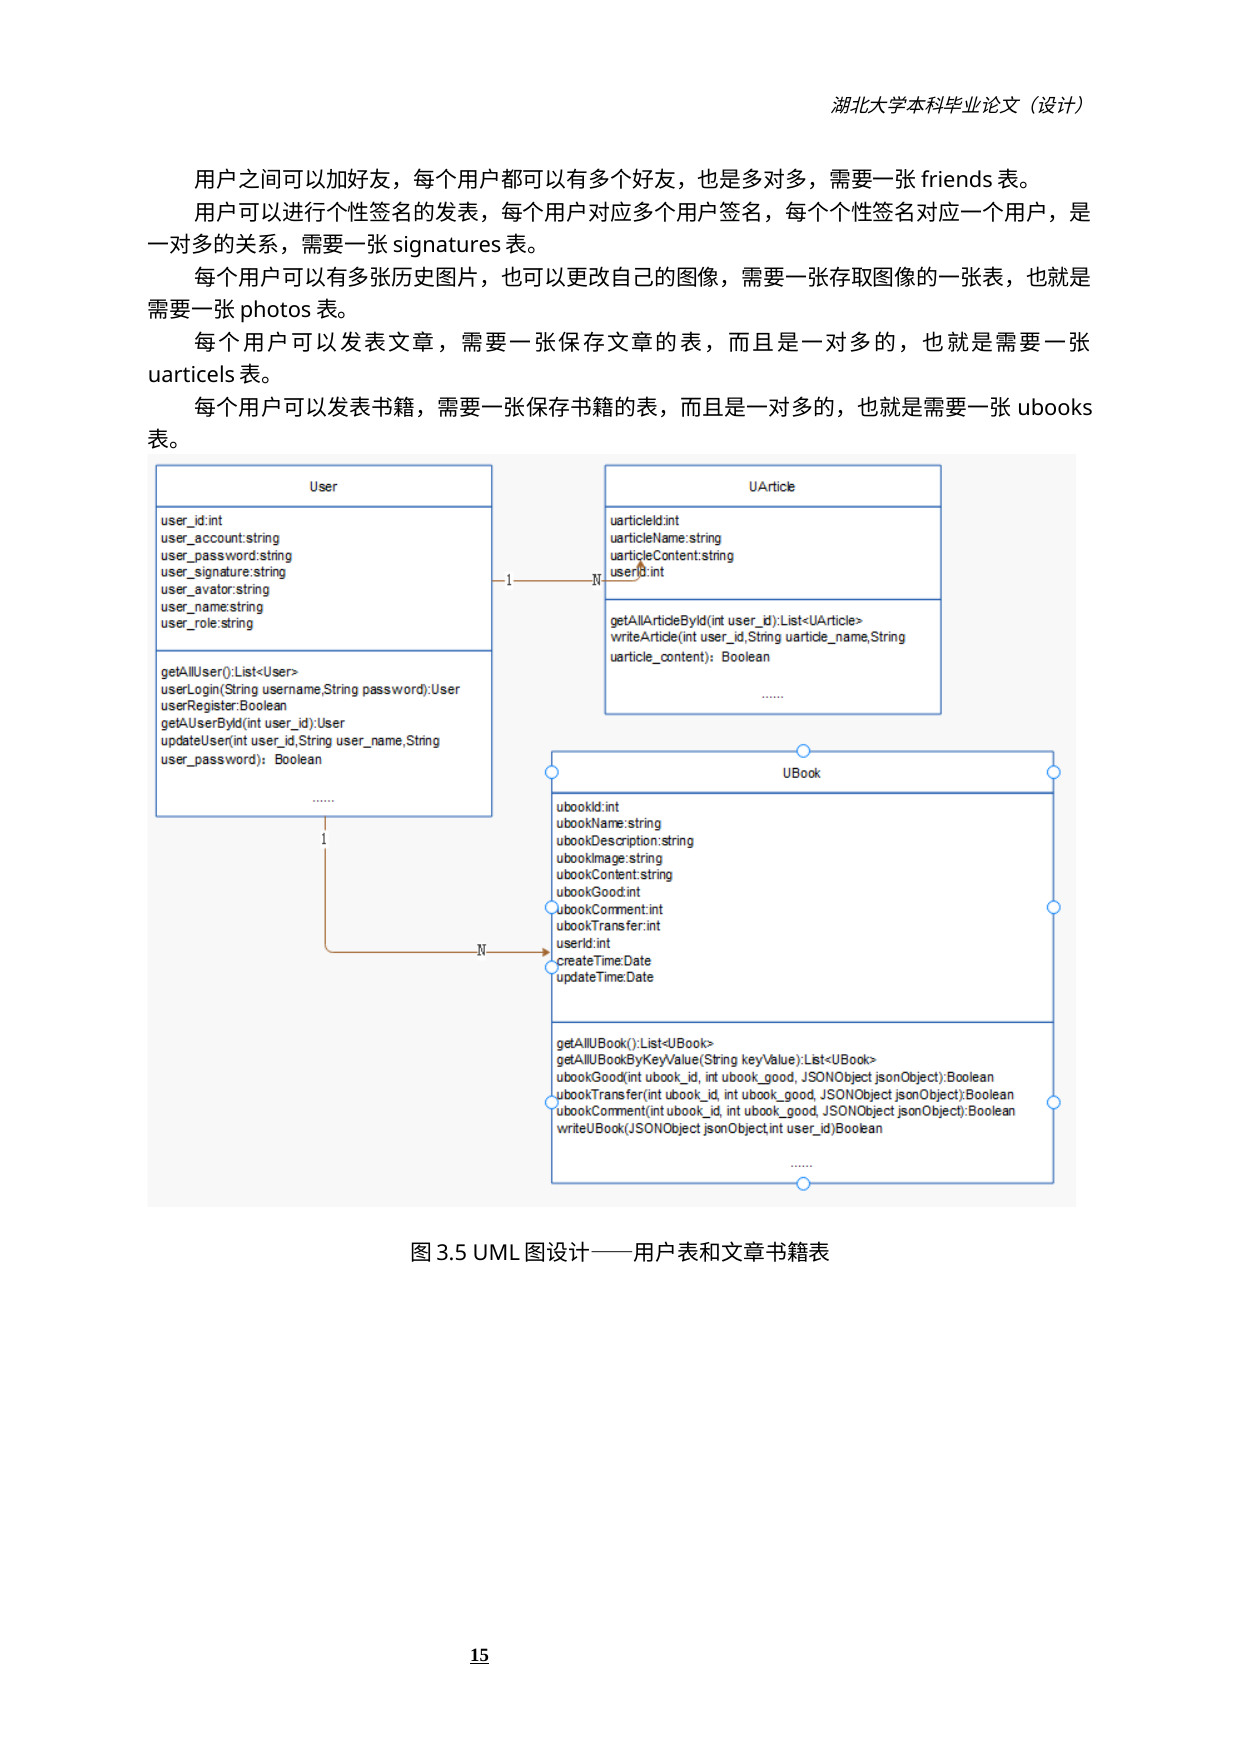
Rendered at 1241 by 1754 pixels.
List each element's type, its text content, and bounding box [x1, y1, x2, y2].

list 每个用户可以发表书籍，需要一张保存书籍的表，而且是一对多的，也就是需要一张ubooks表。 [148, 389, 1093, 454]
list 用户可以进行个性签名的发表，每个用户对应多个用户签名，每个个性签名对应一个用户，是一对多的关系，需要一张signatures表。 [148, 194, 1093, 259]
list 用户之间可以加好友，每个用户都可以有多个好友，也是多对多，需要一张friends表。 [148, 162, 1093, 194]
list 每个用户可以有多张历史图片，也可以更改自己的图像，需要一张存取图像的一张表，也就是需要一张photos表。 [148, 259, 1093, 324]
picture [147, 454, 1077, 1207]
list 每个用户可以发表文章，需要一张保存文章的表，而且是一对多的，也就是需要一张uarticels表。 [148, 324, 1093, 389]
list 图3.5 UML图设计——用户表和文章书籍表 [148, 1234, 1093, 1267]
